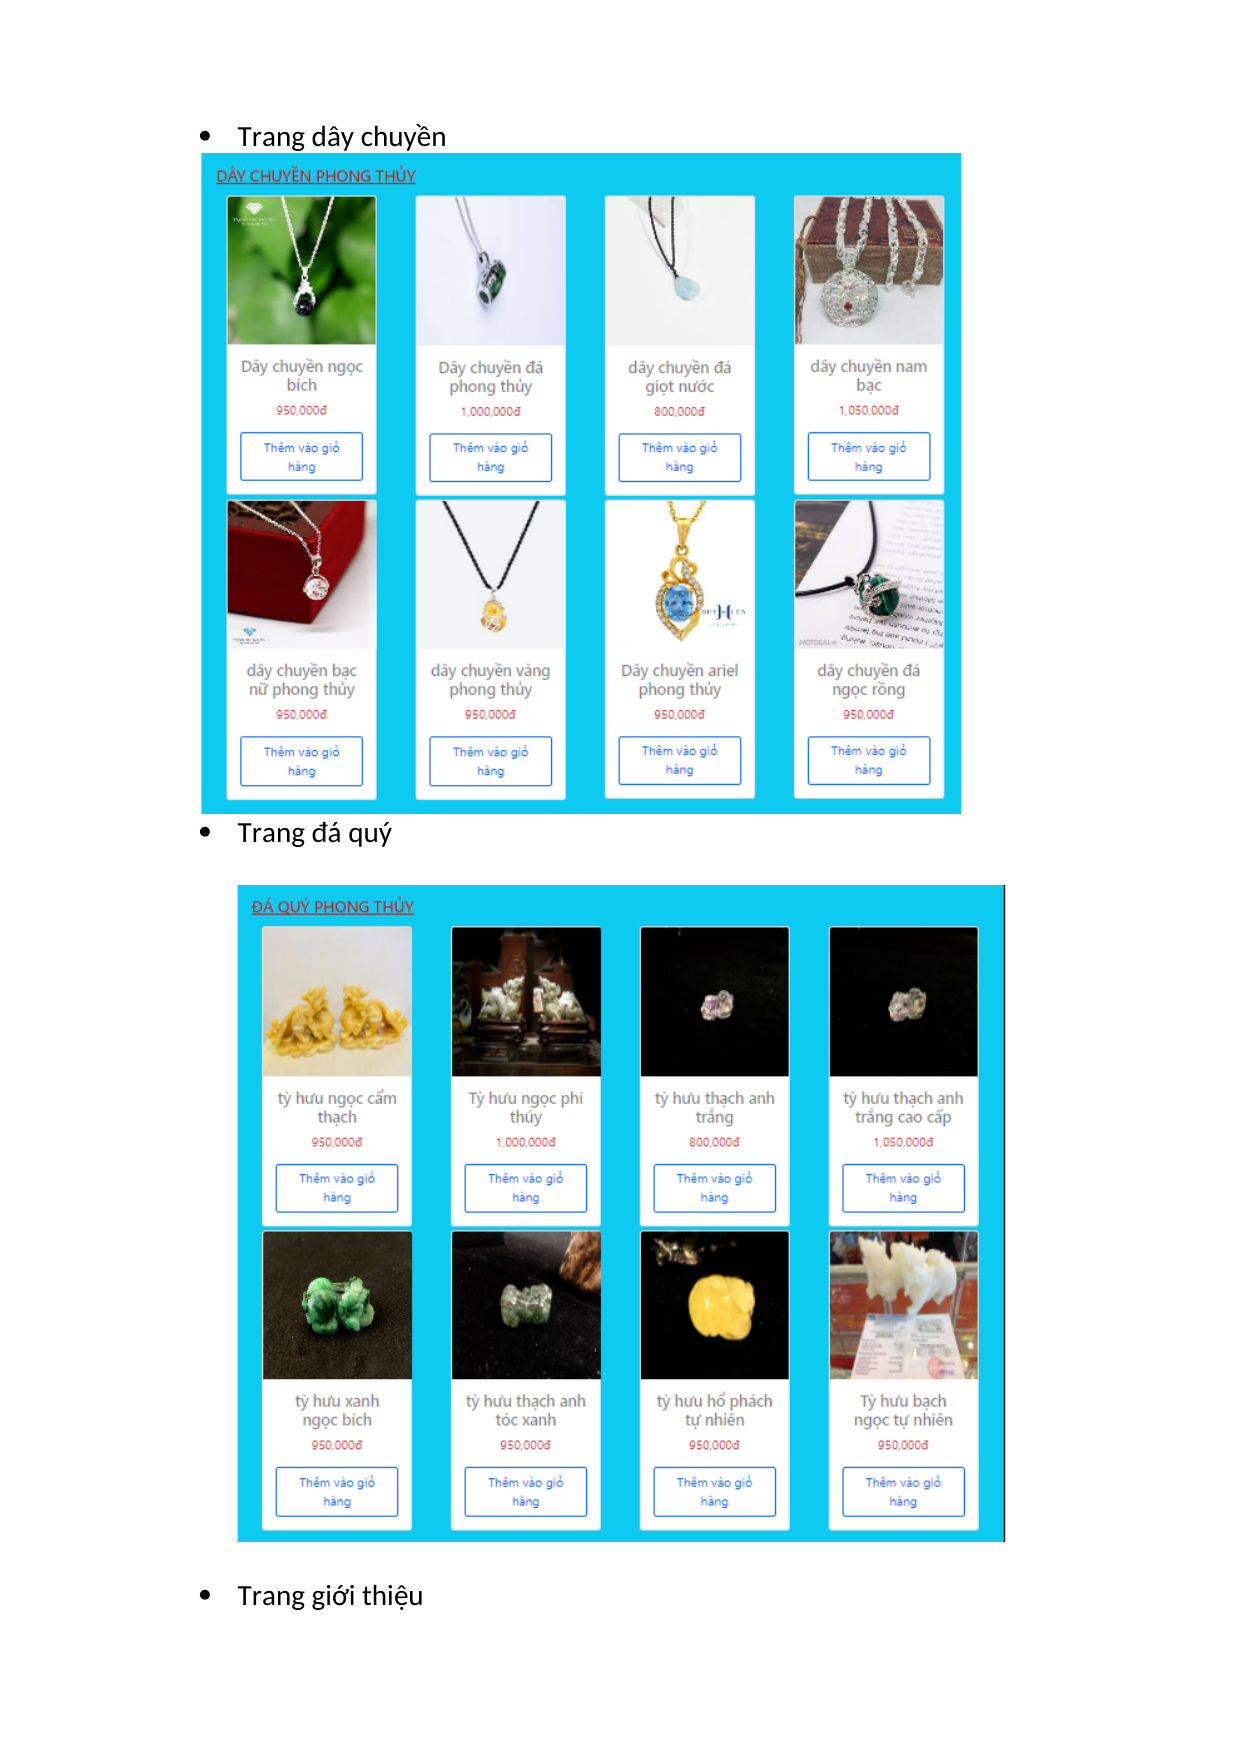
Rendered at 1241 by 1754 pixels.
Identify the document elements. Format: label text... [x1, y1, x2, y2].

list Trang giới thiệu [200, 1577, 1122, 1613]
picture [237, 885, 1009, 1542]
list Trang đá quý [200, 814, 1122, 849]
picture [200, 153, 962, 814]
list Trang dây chuyền [200, 118, 1122, 154]
